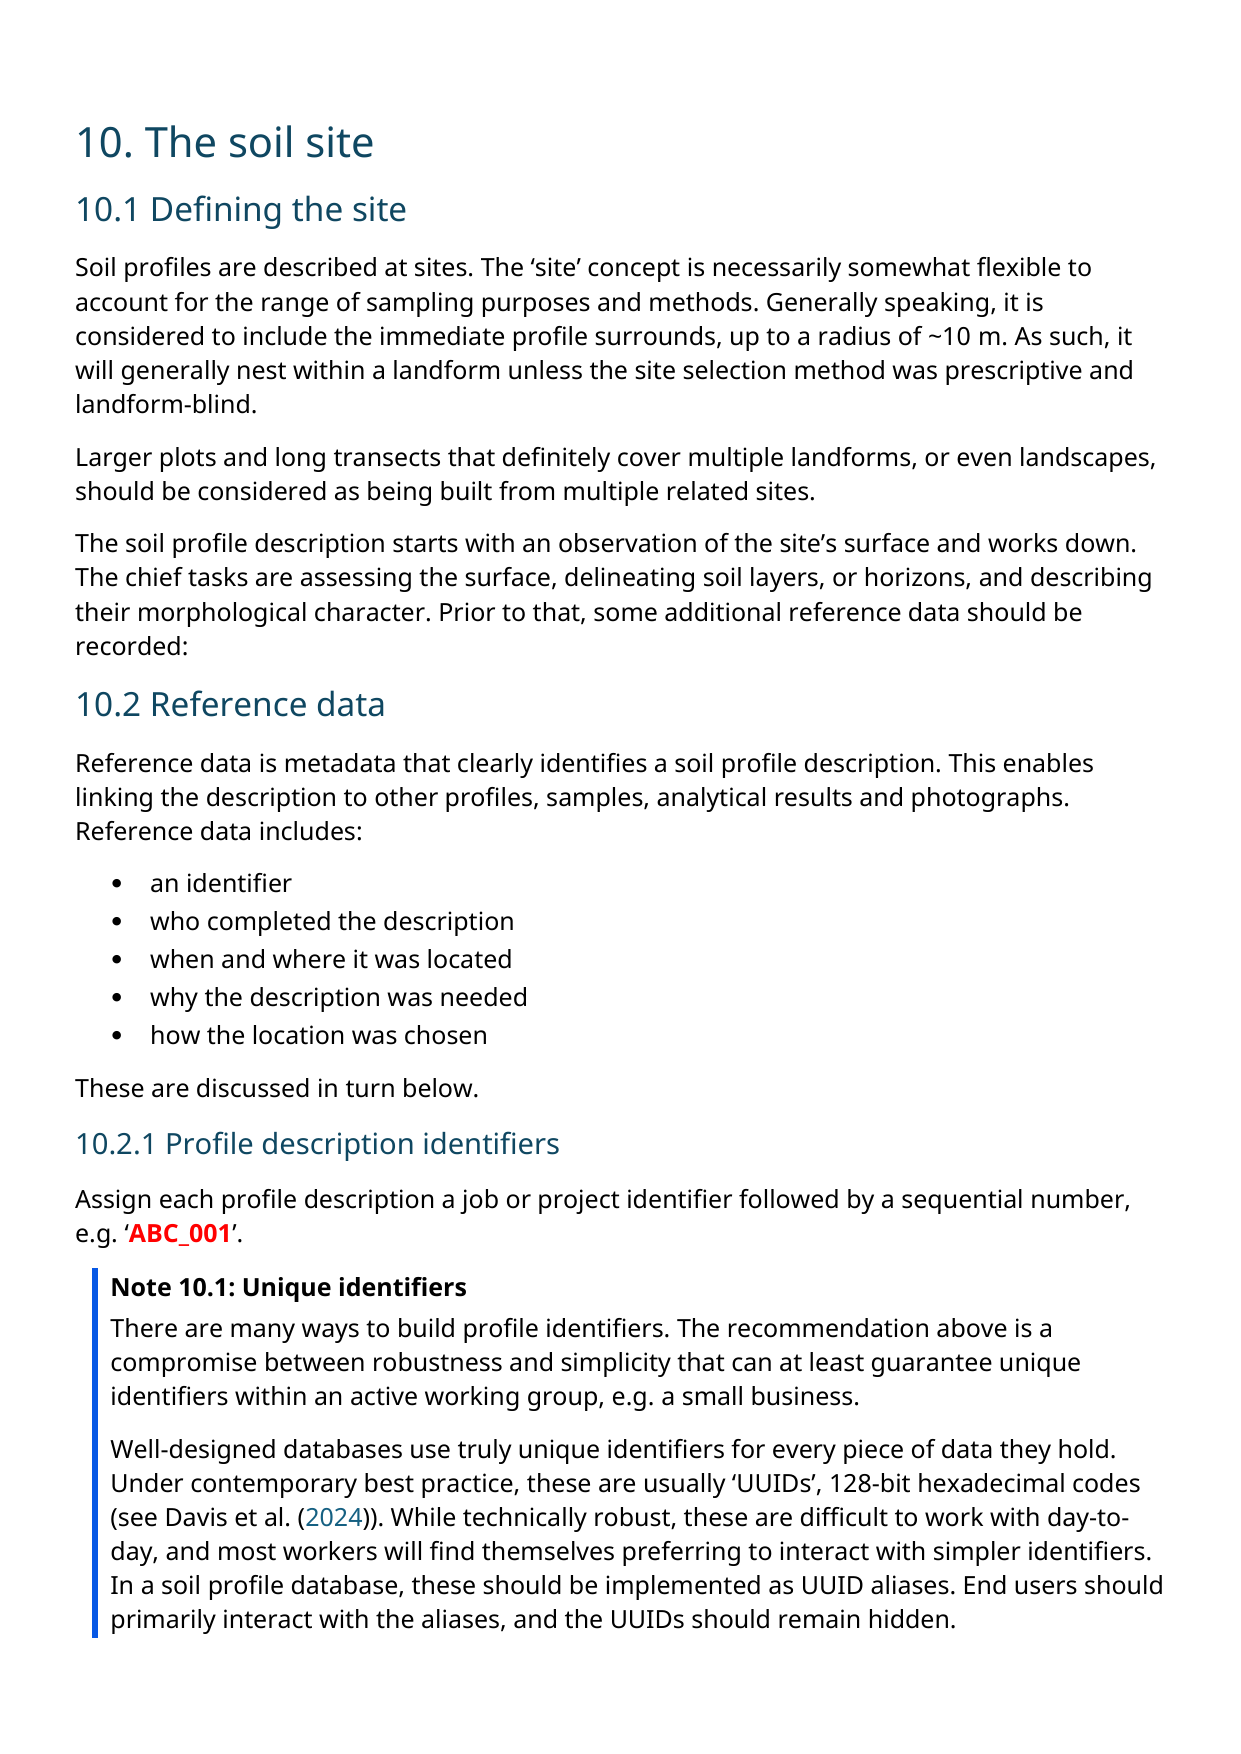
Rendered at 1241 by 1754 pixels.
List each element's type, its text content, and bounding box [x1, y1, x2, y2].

text These are discussed in turn below. [75, 1070, 1165, 1104]
subtitle 10. The soil site [75, 112, 1165, 169]
subtitle 10.2 Reference data [75, 681, 1165, 726]
text Reference data is metadata that clearly identifies a soil profile description. This enables linking the description to other profiles, samples, analytical results and photographs. Reference data includes: [75, 745, 1165, 847]
list why the description was needed [112, 979, 1165, 1014]
text Larger plots and long transects that definitely cover multiple landforms, or even landscapes, should be considered as being built from multiple related sites. [75, 439, 1165, 507]
list how the location was chosen [112, 1017, 1165, 1051]
table_header Note 10.1: Unique identifiers There are many ways to build profile identifiers. The recommendation above is a compromise between robustness and simplicity that can at least guarantee unique identifiers within an active working group, e.g. a small business. Well-designed databases use truly unique identifiers for every piece of data they hold. Under contemporary best practice, these are usually ‘UUIDs’, 128-bit hexadecimal codes (see Davis et al. (2024)). While technically robust, these are difficult to work with day-to-day, and most workers will find themselves preferring to interact with simpler identifiers. In a soil profile database, these should be implemented as UUID aliases. End users should primarily interact with the aliases, and the UUIDs should remain hidden. [98, 1268, 1165, 1638]
text Assign each profile description a job or project identifier followed by a sequential number, e.g. ‘ABC_001’. [75, 1181, 1165, 1249]
list an identifier [112, 866, 1165, 900]
subtitle 10.1 Defining the site [75, 186, 1165, 231]
text Soil profiles are described at sites. The ‘site’ concept is necessarily somewhat flexible to account for the range of sampling purposes and methods. Generally speaking, it is considered to include the immediate profile surrounds, up to a radius of ~10 m. As such, it will generally nest within a landform unless the site selection method was prescriptive and landform-blind. [75, 250, 1165, 420]
list who completed the description [112, 904, 1165, 938]
text The soil profile description starts with an observation of the site’s surface and works down. The chief tasks are assessing the surface, delineating soil layers, or horizons, and describing their morphological character. Prior to that, some additional reference data should be recorded: [75, 526, 1165, 662]
subtitle 10.2.1 Profile description identifiers [75, 1123, 1165, 1163]
list when and where it was located [112, 942, 1165, 976]
